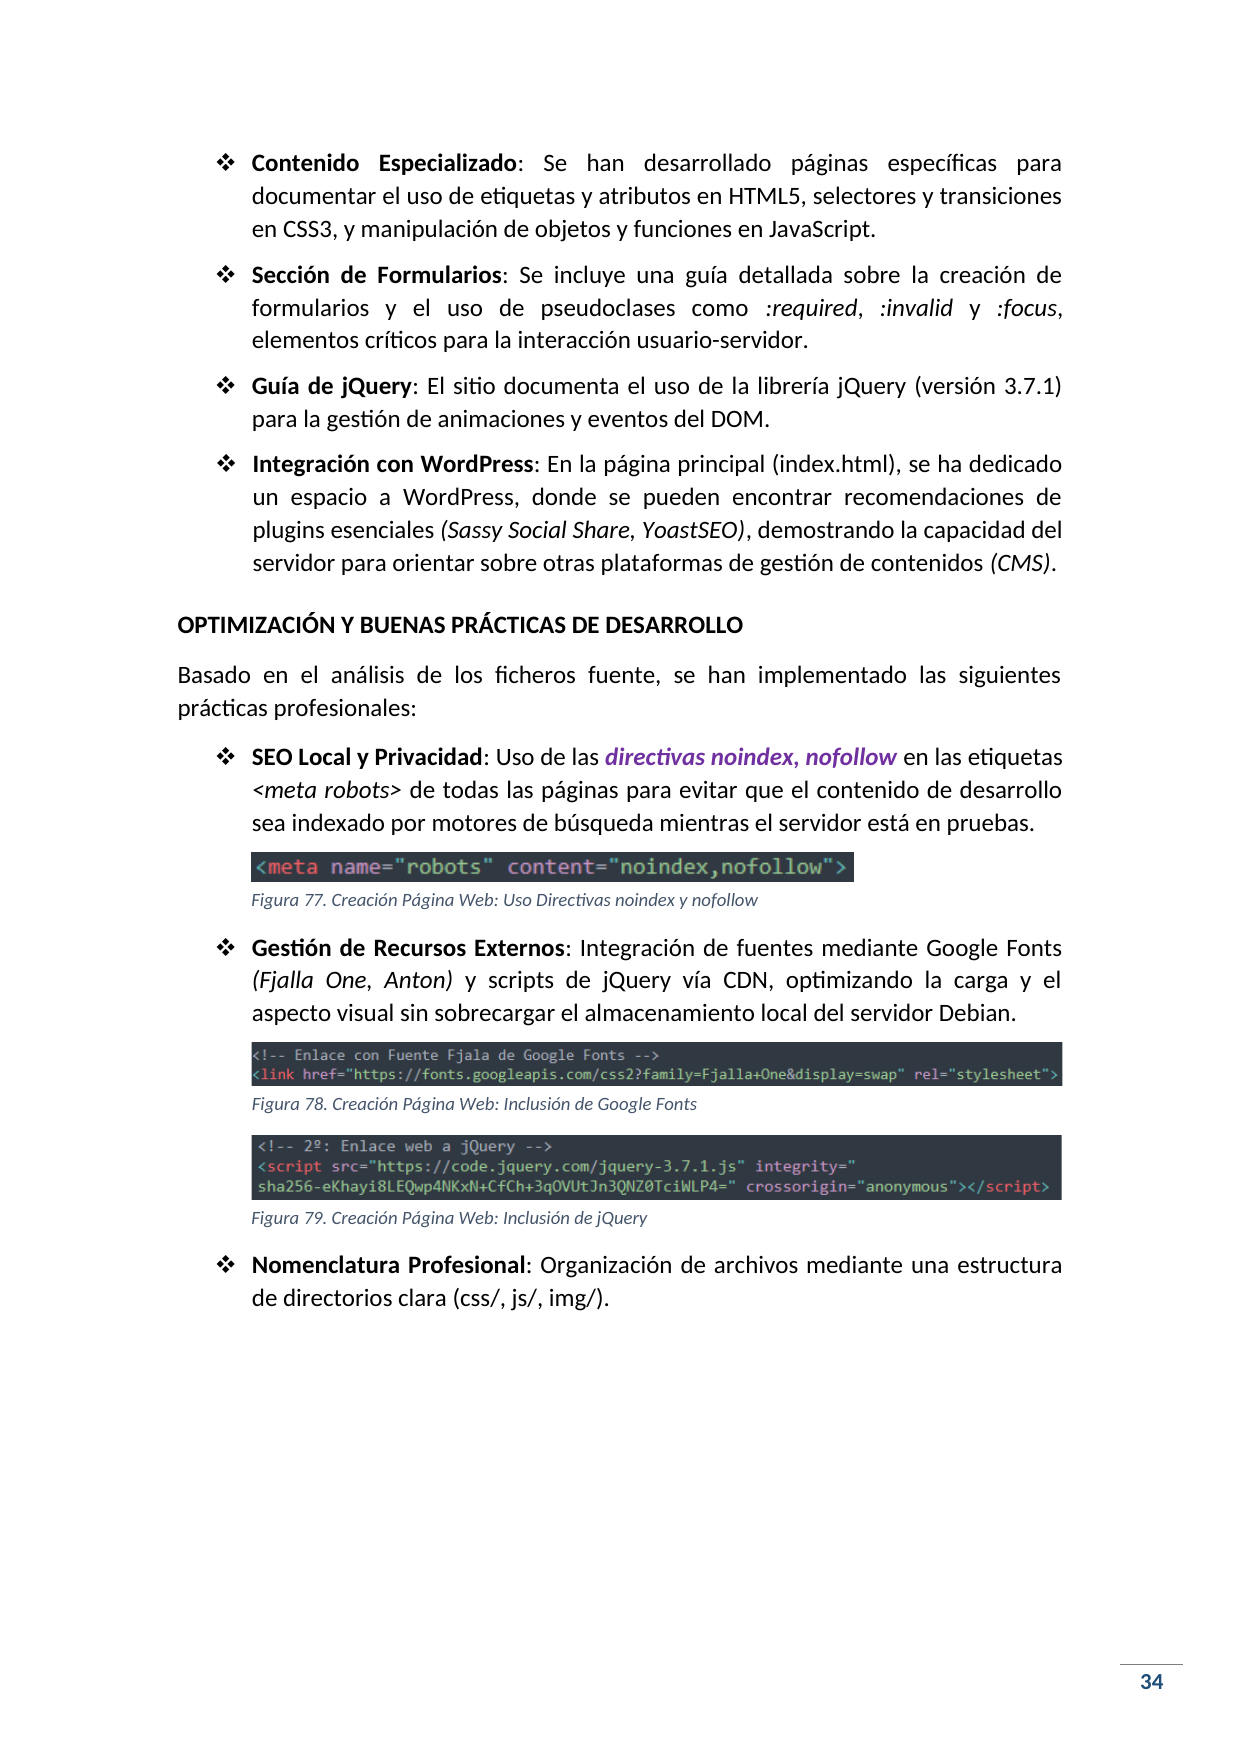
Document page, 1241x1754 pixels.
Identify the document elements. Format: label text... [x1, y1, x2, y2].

list Nomenclatura Profesional: Organización de archivos mediante una estructura de directorios clara (css/, js/, img/). [214, 1250, 1063, 1313]
list Contenido Especializado: Se han desarrollado páginas específicas para documentar el uso de etiquetas y atributos en HTML5, selectores y transiciones en CSS3, y manipulación de objetos y funciones en JavaScript. [214, 148, 1063, 244]
text Basado en el análisis de los ficheros fuente, se han implementado las siguientes prácticas profesionales: [177, 659, 1063, 722]
list Gestión de Recursos Externos: Integración de fuentes mediante Google Fonts (Fjalla One, Anton) y scripts de jQuery vía CDN, optimizando la carga y el aspecto visual sin sobrecargar el almacenamiento local del servidor Debian. [214, 932, 1063, 1028]
list Sección de Formularios: Se incluye una guía detallada sobre la creación de formularios y el uso de pseudoclases como :required, :invalid y :focus, elementos críticos para la interacción usuario-servidor. [214, 259, 1063, 355]
list Guía de jQuery: El sitio documenta el uso de la librería jQuery (versión 3.7.1) para la gestión de animaciones y eventos del DOM. [214, 370, 1063, 433]
text OPTIMIZACIÓN Y BUENAS PRÁCTICAS DE DESARROLLO [177, 609, 1063, 640]
picture [251, 1135, 1062, 1200]
list Integración con WordPress: En la página principal (index.html), se ha dedicado un espacio a WordPress, donde se pueden encontrar recomendaciones de plugins esenciales (Sassy Social Share, YoastSEO), demostrando la capacidad del servidor para orientar sobre otras plataformas de gestión de contenidos (CMS). [215, 448, 1063, 578]
picture [251, 852, 854, 882]
picture [251, 1042, 1063, 1086]
list SEO Local y Privacidad: Uso de las directivas noindex, nofollow en las etiquetas <meta robots> de todas las páginas para evitar que el contenido de desarrollo sea indexado por motores de búsqueda mientras el servidor está en pruebas. [214, 741, 1063, 838]
